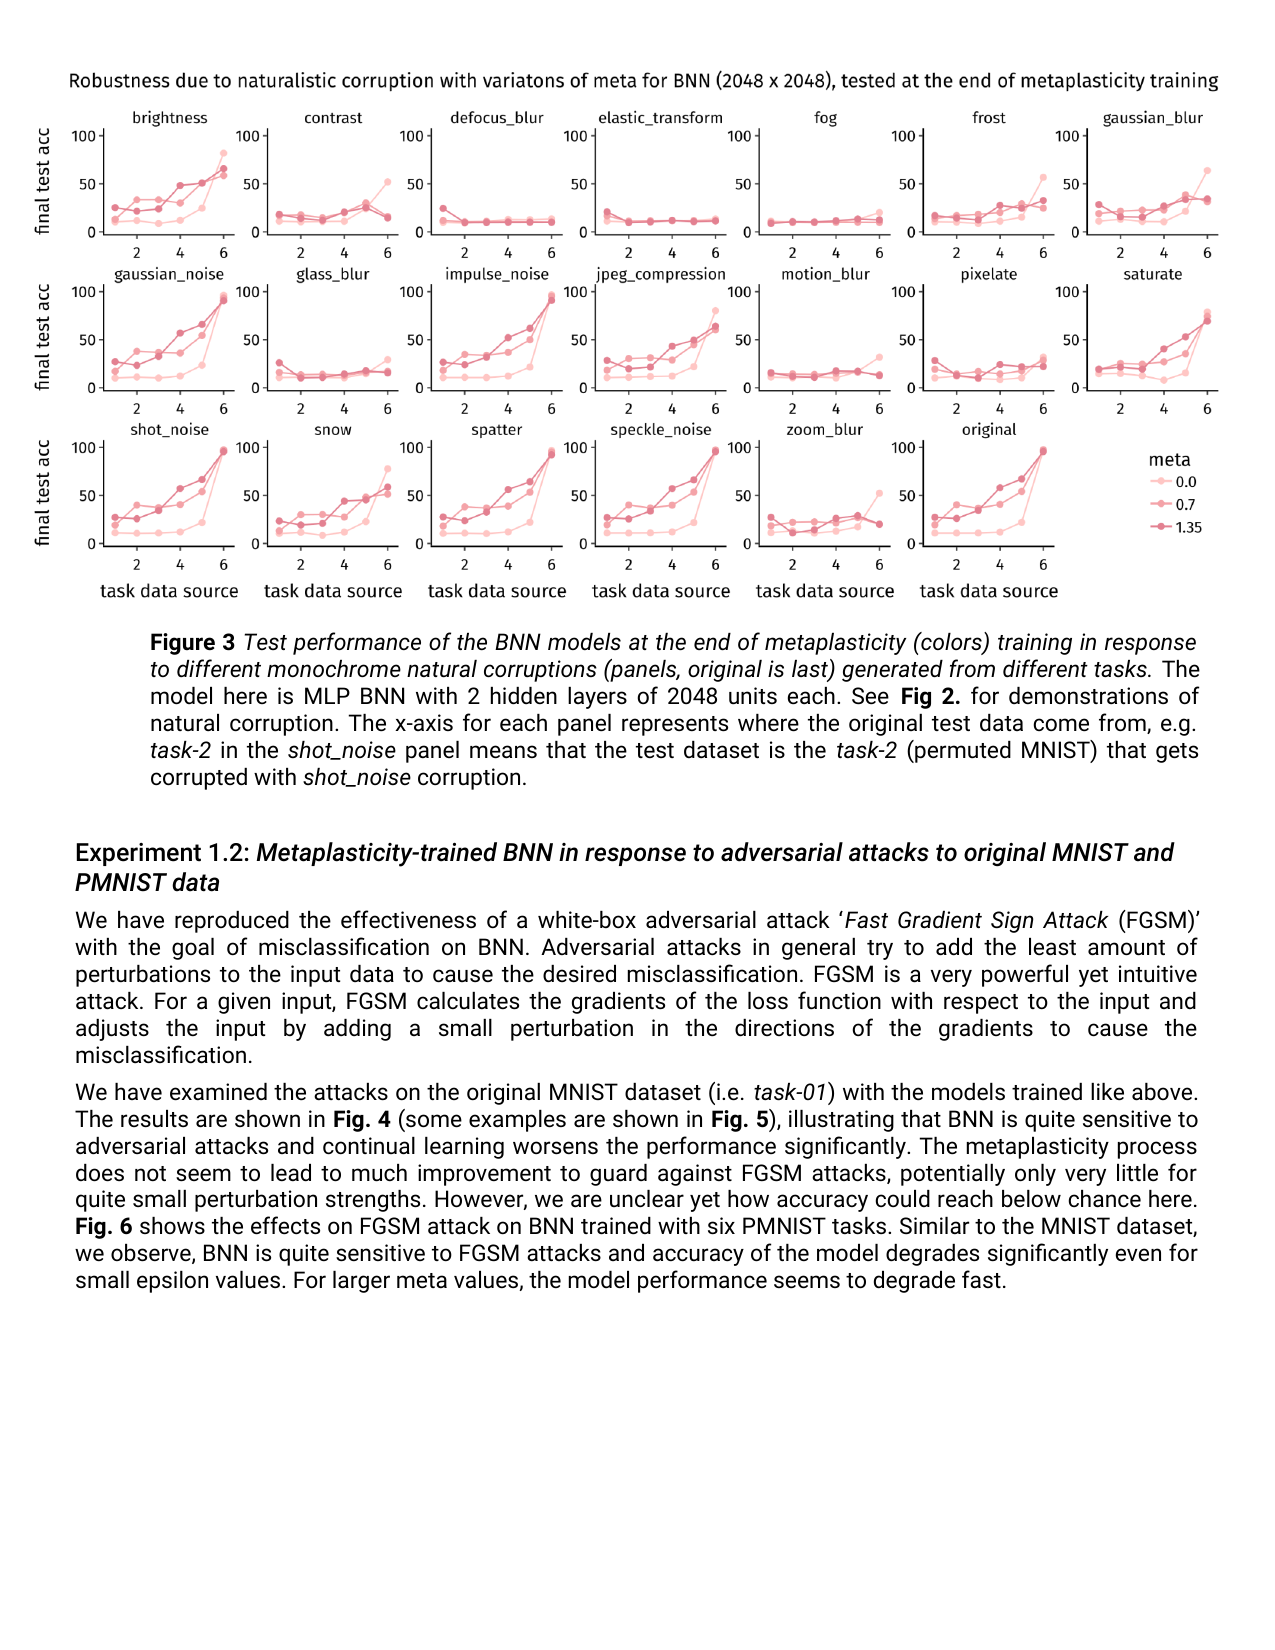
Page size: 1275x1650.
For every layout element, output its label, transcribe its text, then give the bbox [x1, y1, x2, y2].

text Figure 3 Test performance of the BNN models at the end of metaplasticity (colors) training in response to different monochrome natural corruptions (panels, original is last) generated from different tasks. The model here is MLP BNN with 2 hidden layers of 2048 units each. See Fig 2. for demonstrations of natural corruption. The x-axis for each panel represents where the original test data come from, e.g. task-2 in the shot_noise panel means that the test dataset is the task-2 (permuted MNIST) that gets corrupted with shot_noise corruption. [150, 629, 1200, 791]
text We have examined the attacks on the original MNIST dataset (i.e. task-01) with the models trained like above. The results are shown in Fig. 4 (some examples are shown in Fig. 5), illustrating that BNN is quite sensitive to adversarial attacks and continual learning worsens the performance significantly. The metaplasticity process does not seem to lead to much improvement to guard against FGSM attacks, potentially only very little for quite small perturbation strengths. However, we are unclear yet how accuracy could reach below chance here. Fig. 6 shows the effects on FGSM attack on BNN trained with six PMNIST tasks. Similar to the MNIST dataset, we observe, BNN is quite sensitive to FGSM attacks and accuracy of the model degrades significantly even for small epsilon values. For larger meta values, the model performance seems to degrade fast. [75, 1079, 1200, 1294]
picture [32, 56, 1229, 620]
text Experiment 1.2: Metaplasticity-trained BNN in response to adversarial attacks to original MNIST and PMNIST data [75, 838, 1200, 897]
text We have reproduced the effectiveness of a white-box adversarial attack ‘Fast Gradient Sign Attack (FGSM)’ with the goal of misclassification on BNN. Adversarial attacks in general try to add the least amount of perturbations to the input data to cause the desired misclassification. FGSM is a very powerful yet intuitive attack. For a given input, FGSM calculates the gradients of the loss function with respect to the input and adjusts the input by adding a small perturbation in the directions of the gradients to cause the misclassification. [75, 907, 1200, 1069]
